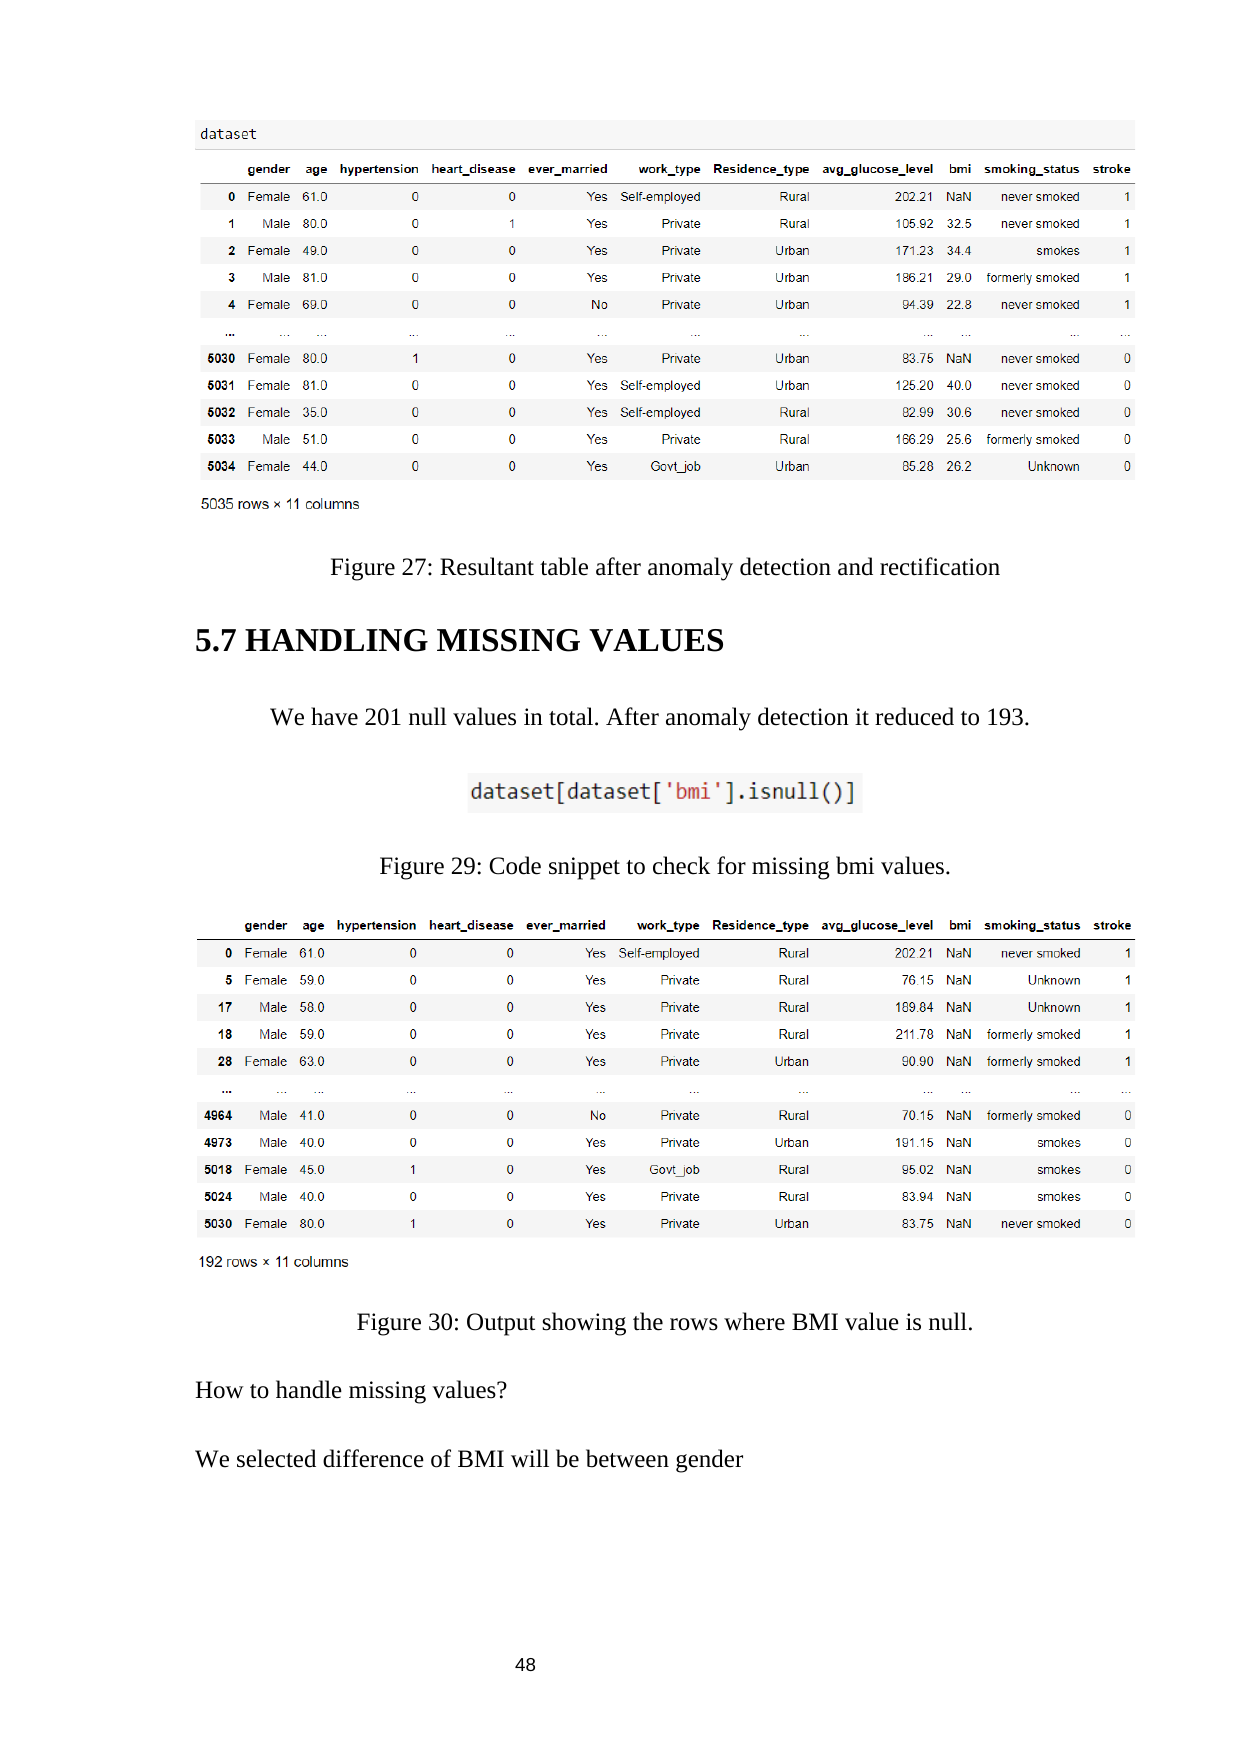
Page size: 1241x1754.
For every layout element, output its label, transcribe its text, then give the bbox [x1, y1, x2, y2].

picture [195, 919, 1136, 1270]
text We have 201 null values in total. After anomaly detection it reduced to 193. [195, 702, 1135, 731]
text How to handle missing values? [195, 1376, 1135, 1404]
picture [467, 773, 863, 813]
text Figure 29: Code snippet to check for missing bmi values. [195, 851, 1135, 880]
text We selected difference of BMI will be between gender [195, 1444, 1135, 1472]
text 5.7 HANDLING MISSING VALUES [195, 620, 1135, 658]
text Figure 27: Resultant table after anomaly detection and rectification [195, 552, 1135, 581]
text Figure 30: Output showing the rows where BMI value is null. [195, 1307, 1135, 1336]
picture [195, 120, 1136, 514]
